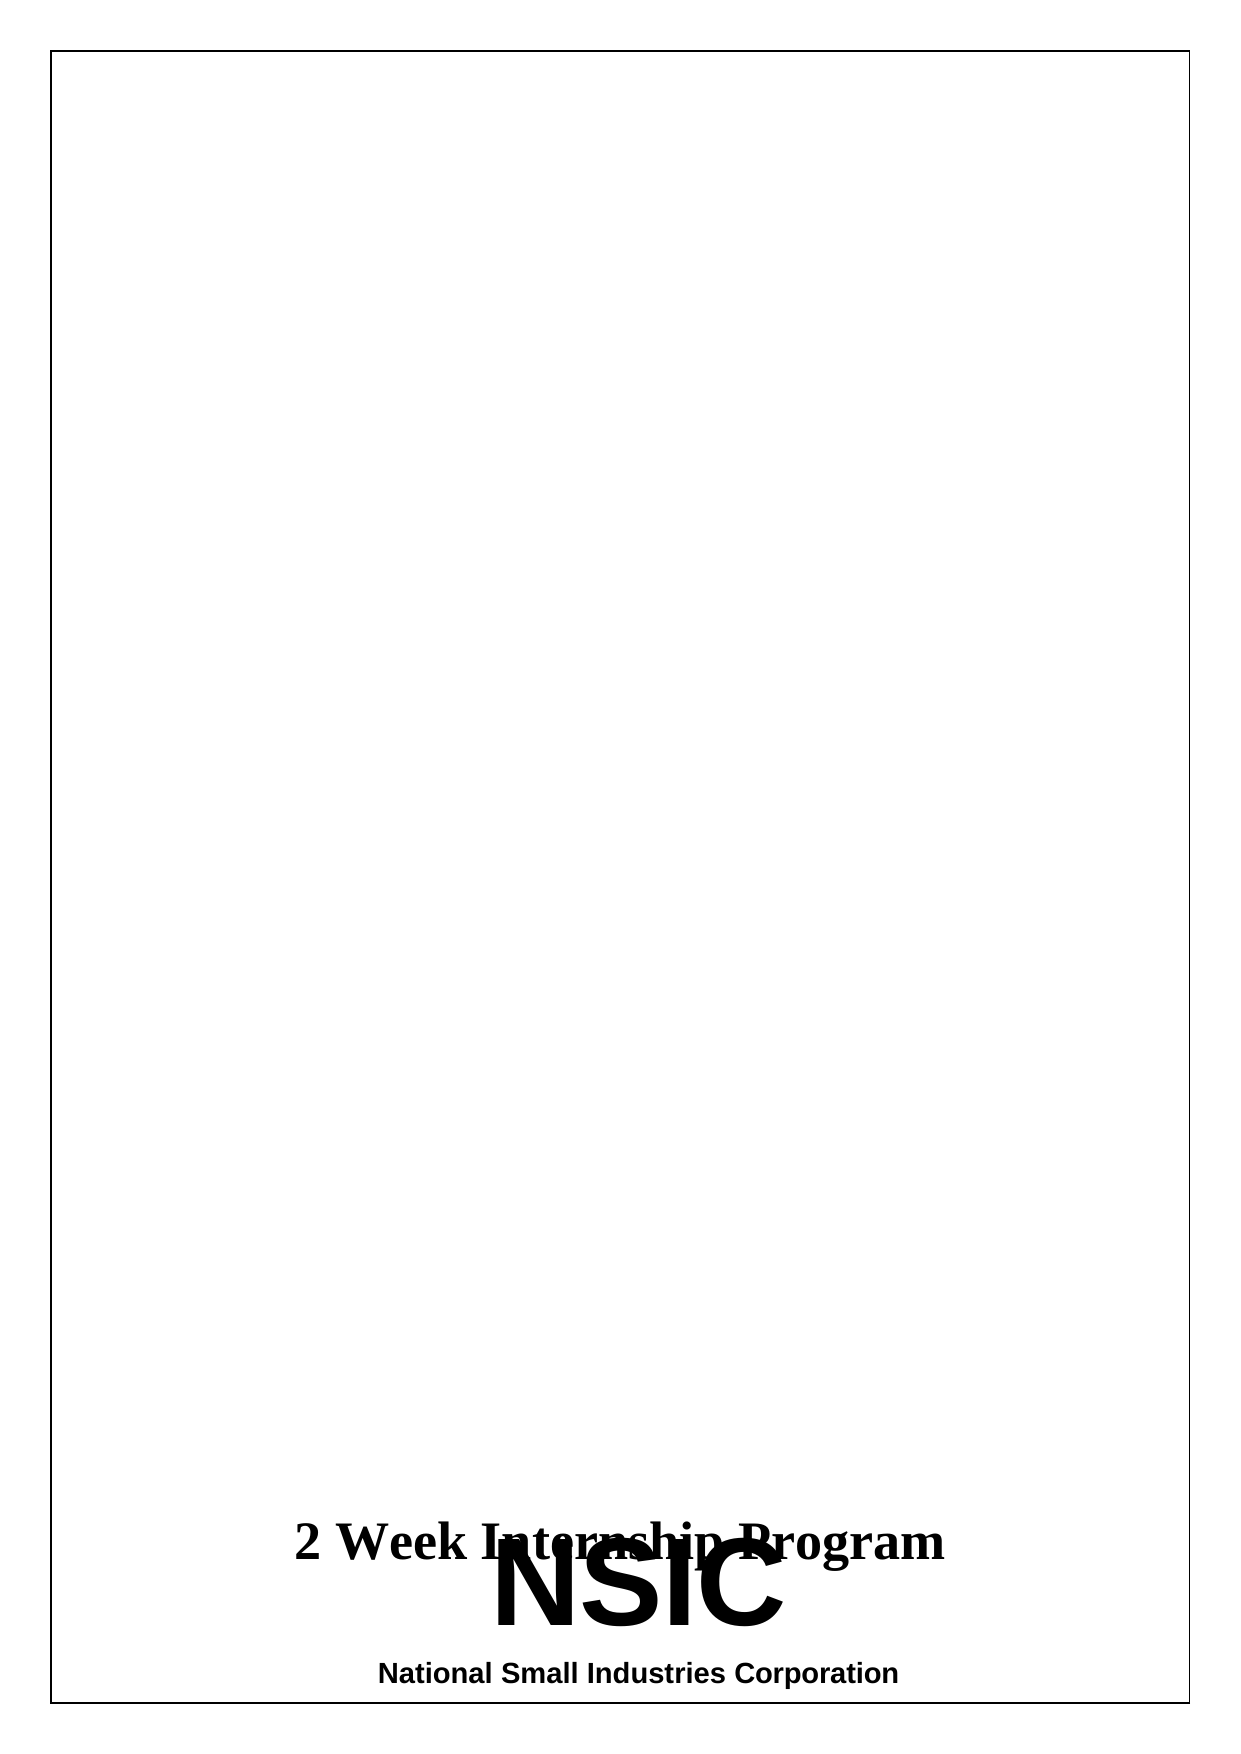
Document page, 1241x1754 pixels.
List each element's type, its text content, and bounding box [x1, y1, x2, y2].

text 2 Week Internship Program [150, 1509, 1090, 1572]
